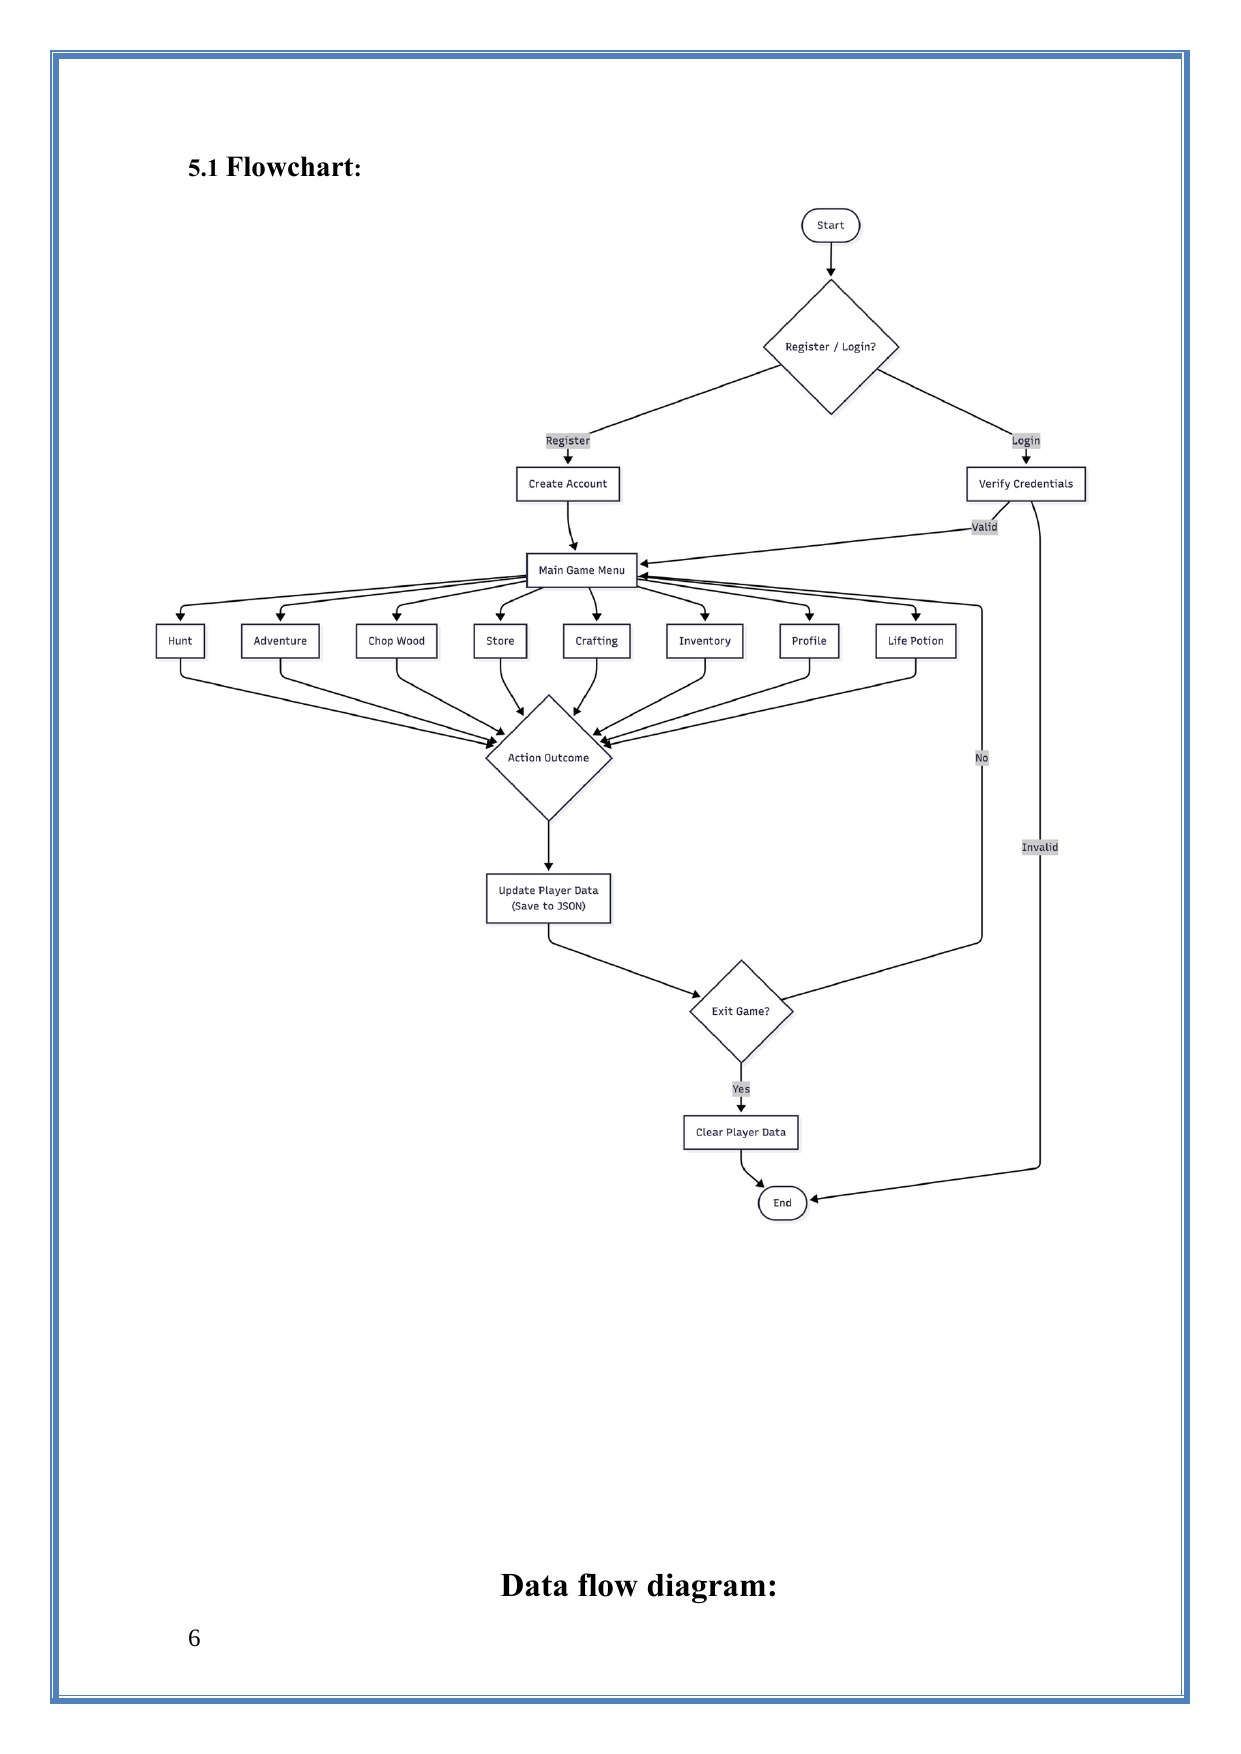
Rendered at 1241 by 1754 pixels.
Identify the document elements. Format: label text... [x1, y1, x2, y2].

text 5.1 Flowchart: [188, 150, 1090, 182]
picture [150, 202, 1091, 1226]
text Data flow diagram: [188, 1567, 1090, 1604]
